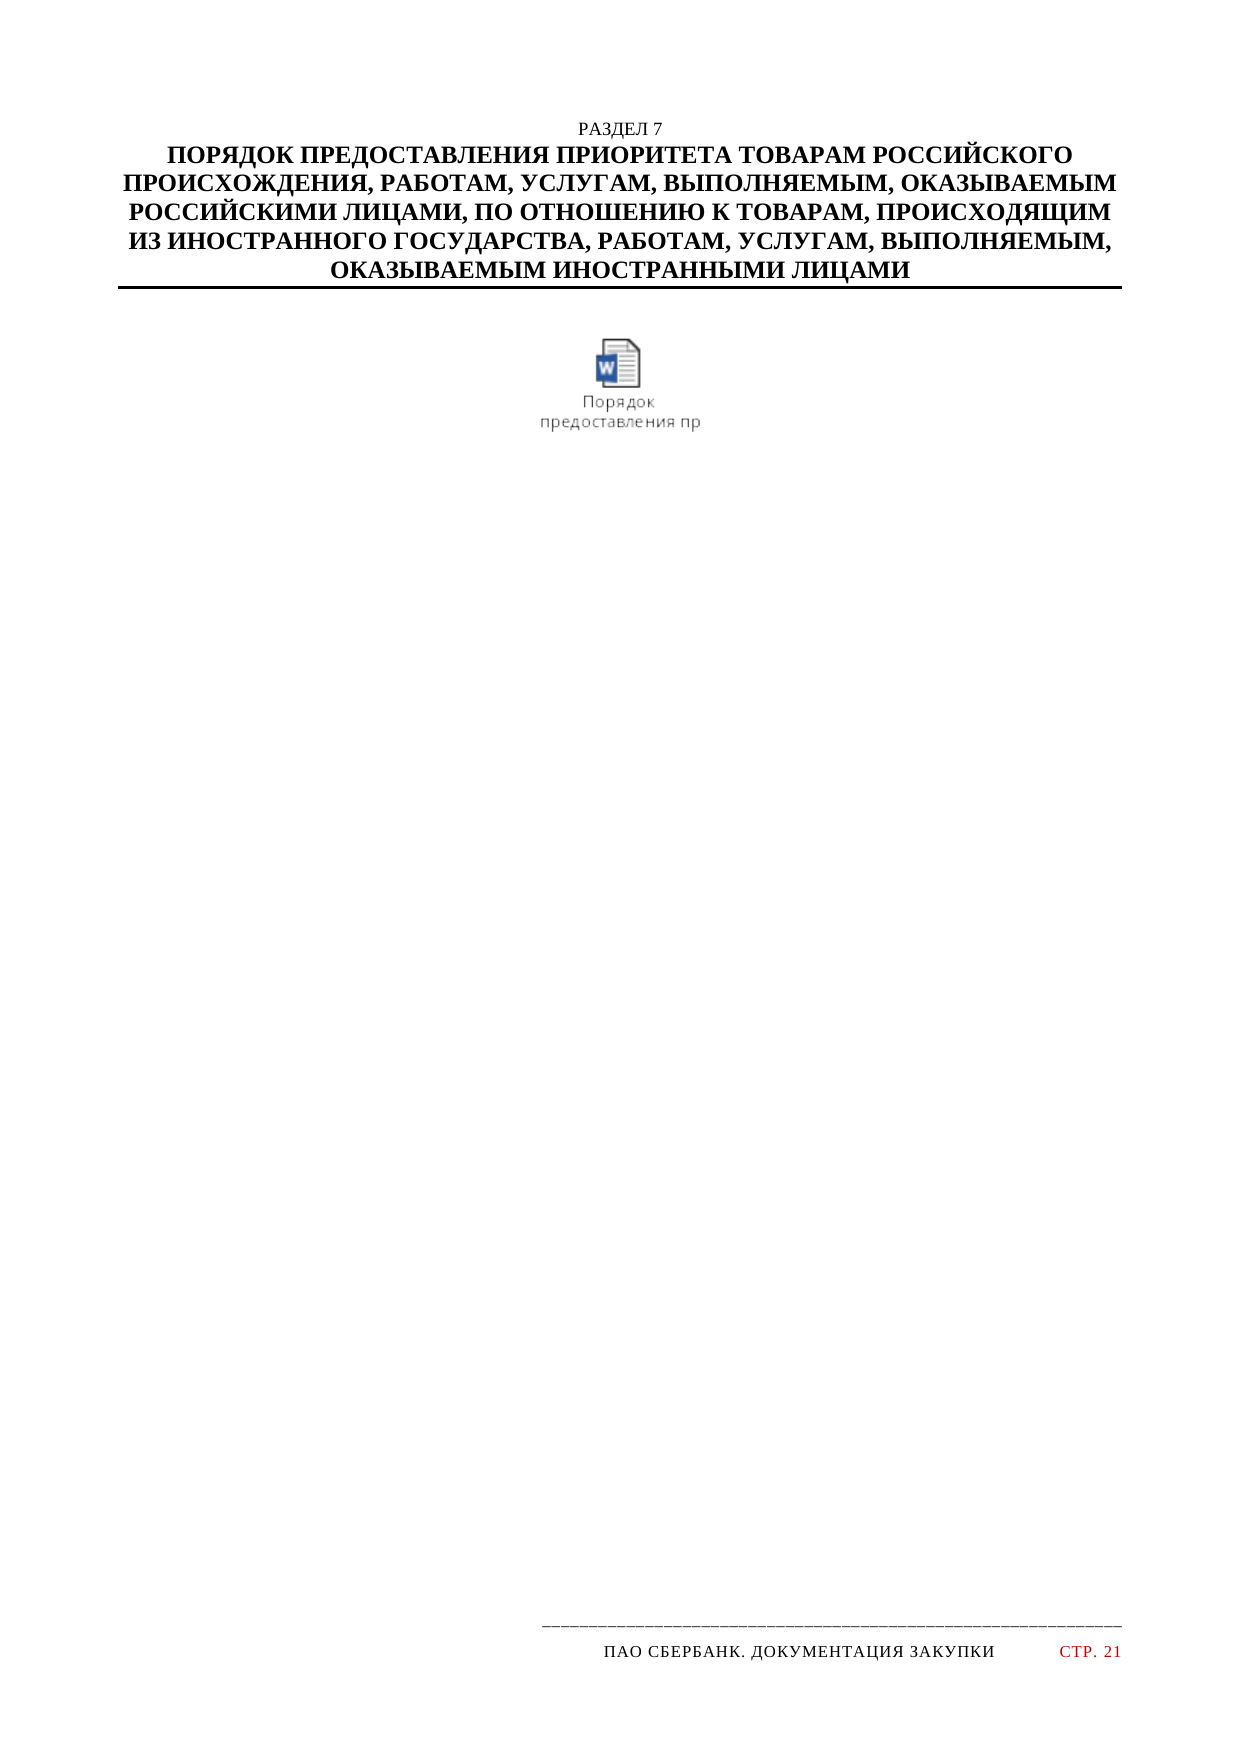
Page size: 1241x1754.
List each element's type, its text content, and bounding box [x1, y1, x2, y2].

text РАЗДЕЛ 7 [118, 118, 1122, 140]
subtitle ПОРЯДОК ПРЕДОСТАВЛЕНИЯ ПРИОРИТЕТА ТОВАРАМ РОССИЙСКОГО ПРОИСХОЖДЕНИЯ, РАБОТАМ, УСЛУГАМ, ВЫПОЛНЯЕМЫМ, ОКАЗЫВАЕМЫМ РОССИЙСКИМИ ЛИЦАМИ, ПО ОТНОШЕНИЮ К ТОВАРАМ, ПРОИСХОДЯЩИМ ИЗ ИНОСТРАННОГО ГОСУДАРСТВА, РАБОТАМ, УСЛУГАМ, ВЫПОЛНЯЕМЫМ, ОКАЗЫВАЕМЫМ ИНОСТРАННЫМИ ЛИЦАМИ [118, 140, 1122, 286]
